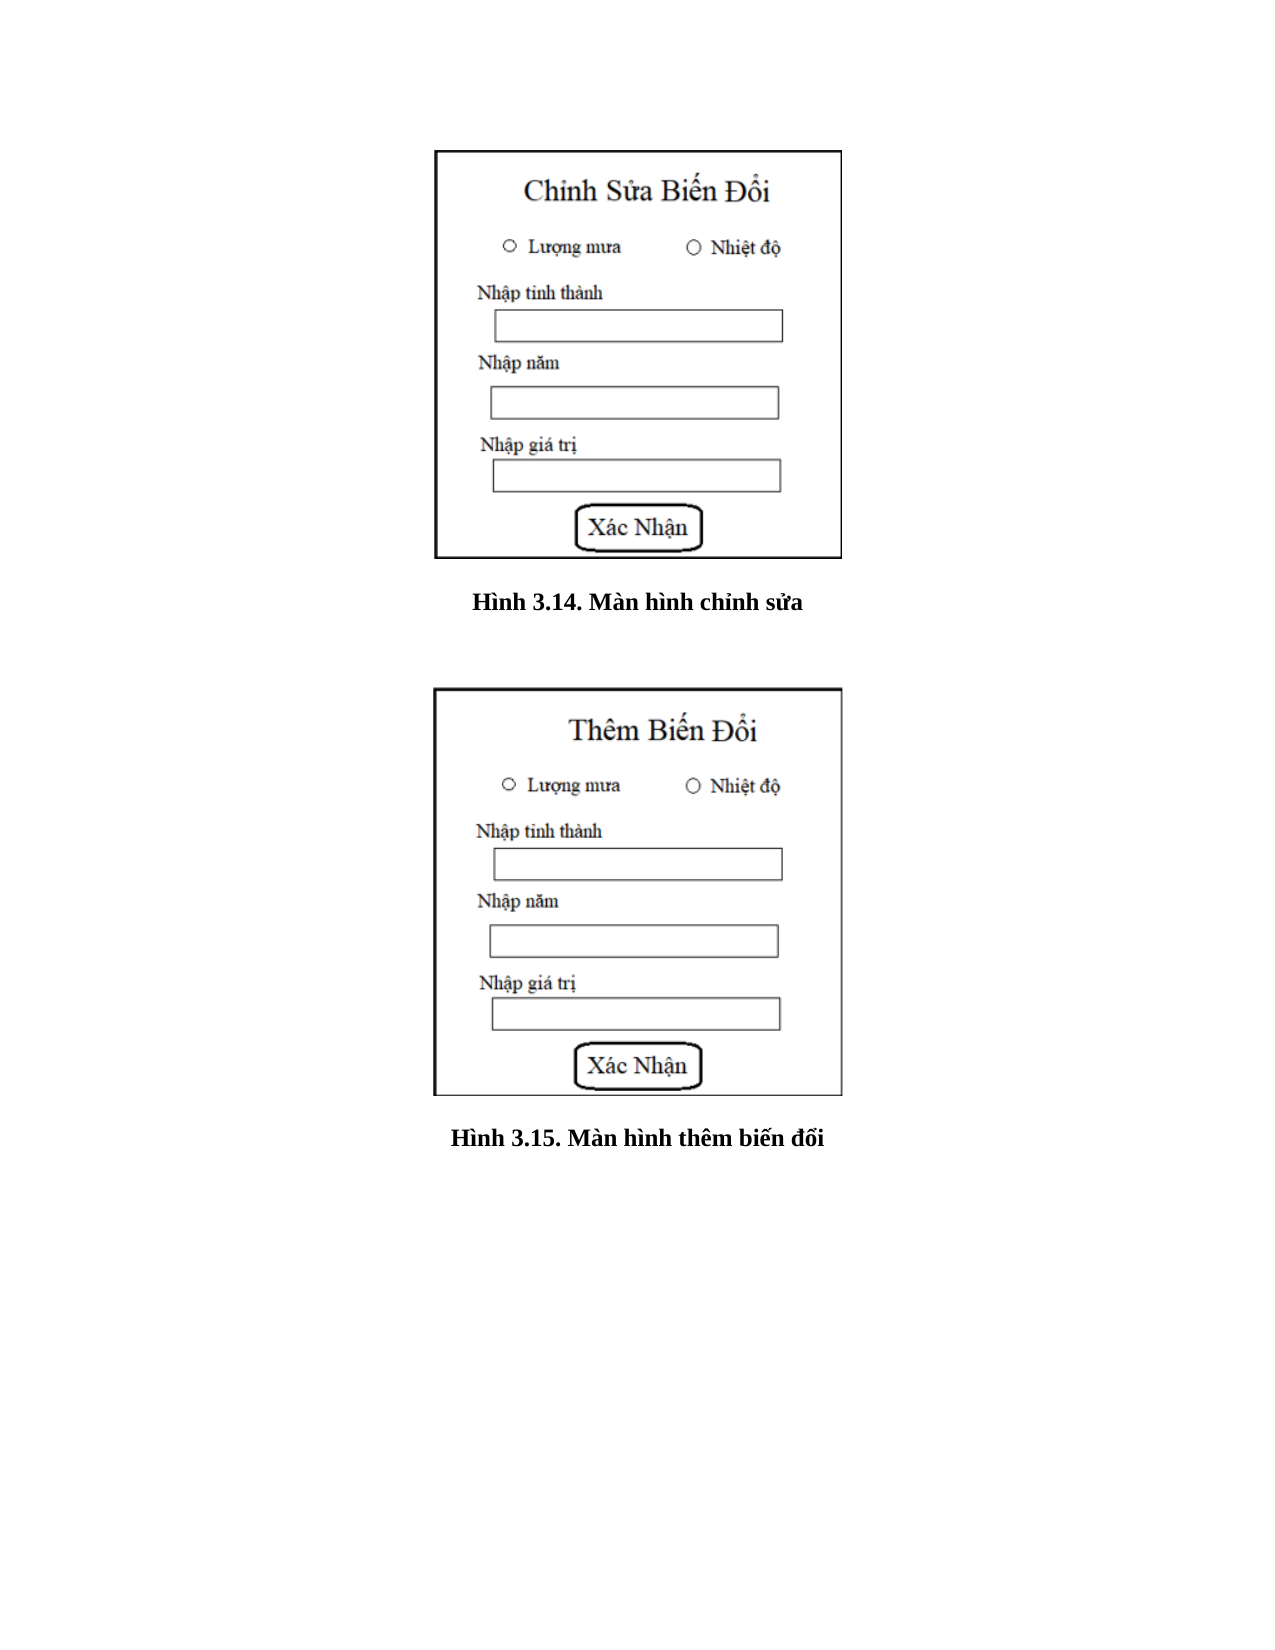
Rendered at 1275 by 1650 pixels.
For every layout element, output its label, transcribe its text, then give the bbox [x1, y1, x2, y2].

text Hình .. Màn hình chỉnh sửa [150, 587, 1125, 616]
picture [432, 686, 843, 1096]
text Hình .. Màn hình thêm biến đổi [150, 1123, 1125, 1152]
picture [433, 150, 842, 559]
